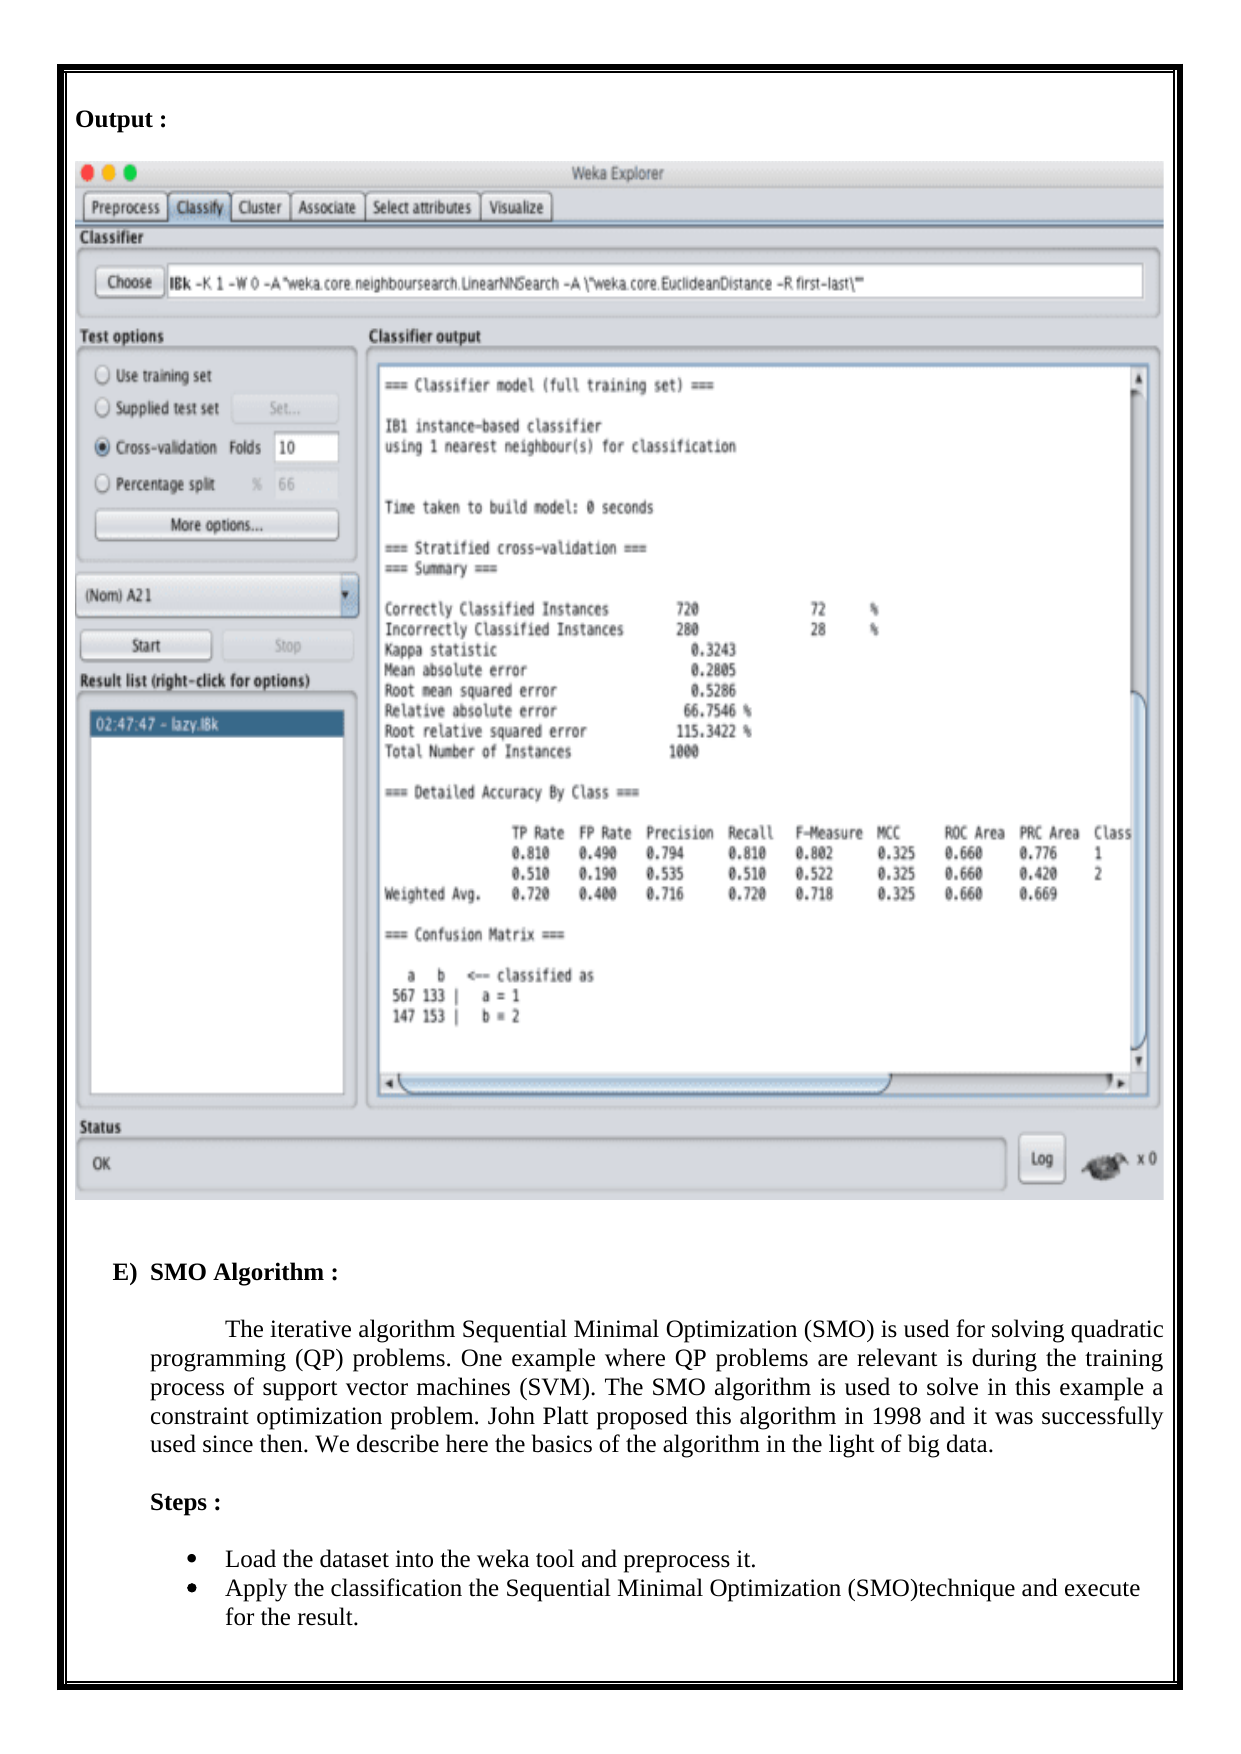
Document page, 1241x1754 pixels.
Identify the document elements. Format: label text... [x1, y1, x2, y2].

picture [75, 161, 1164, 1200]
text Output : [75, 104, 1165, 132]
list SMO Algorithm : [112, 1257, 1165, 1286]
text Steps : [75, 1487, 1165, 1516]
text The iterative algorithm Sequential Minimal Optimization (SMO) is used for solving quadratic programming (QP) problems. One example where QP problems are relevant is during the training process of support vector machines (SVM). The SMO algorithm is used to solve in this example a constraint optimization problem. John Platt proposed this algorithm in 1998 and it was successfully used since then. We describe here the basics of the algorithm in the light of big data. [150, 1314, 1165, 1458]
list Apply the classification the Sequential Minimal Optimization (SMO)technique and execute for the result. [187, 1573, 1165, 1631]
list Load the dataset into the weka tool and preprocess it. [187, 1544, 1165, 1573]
